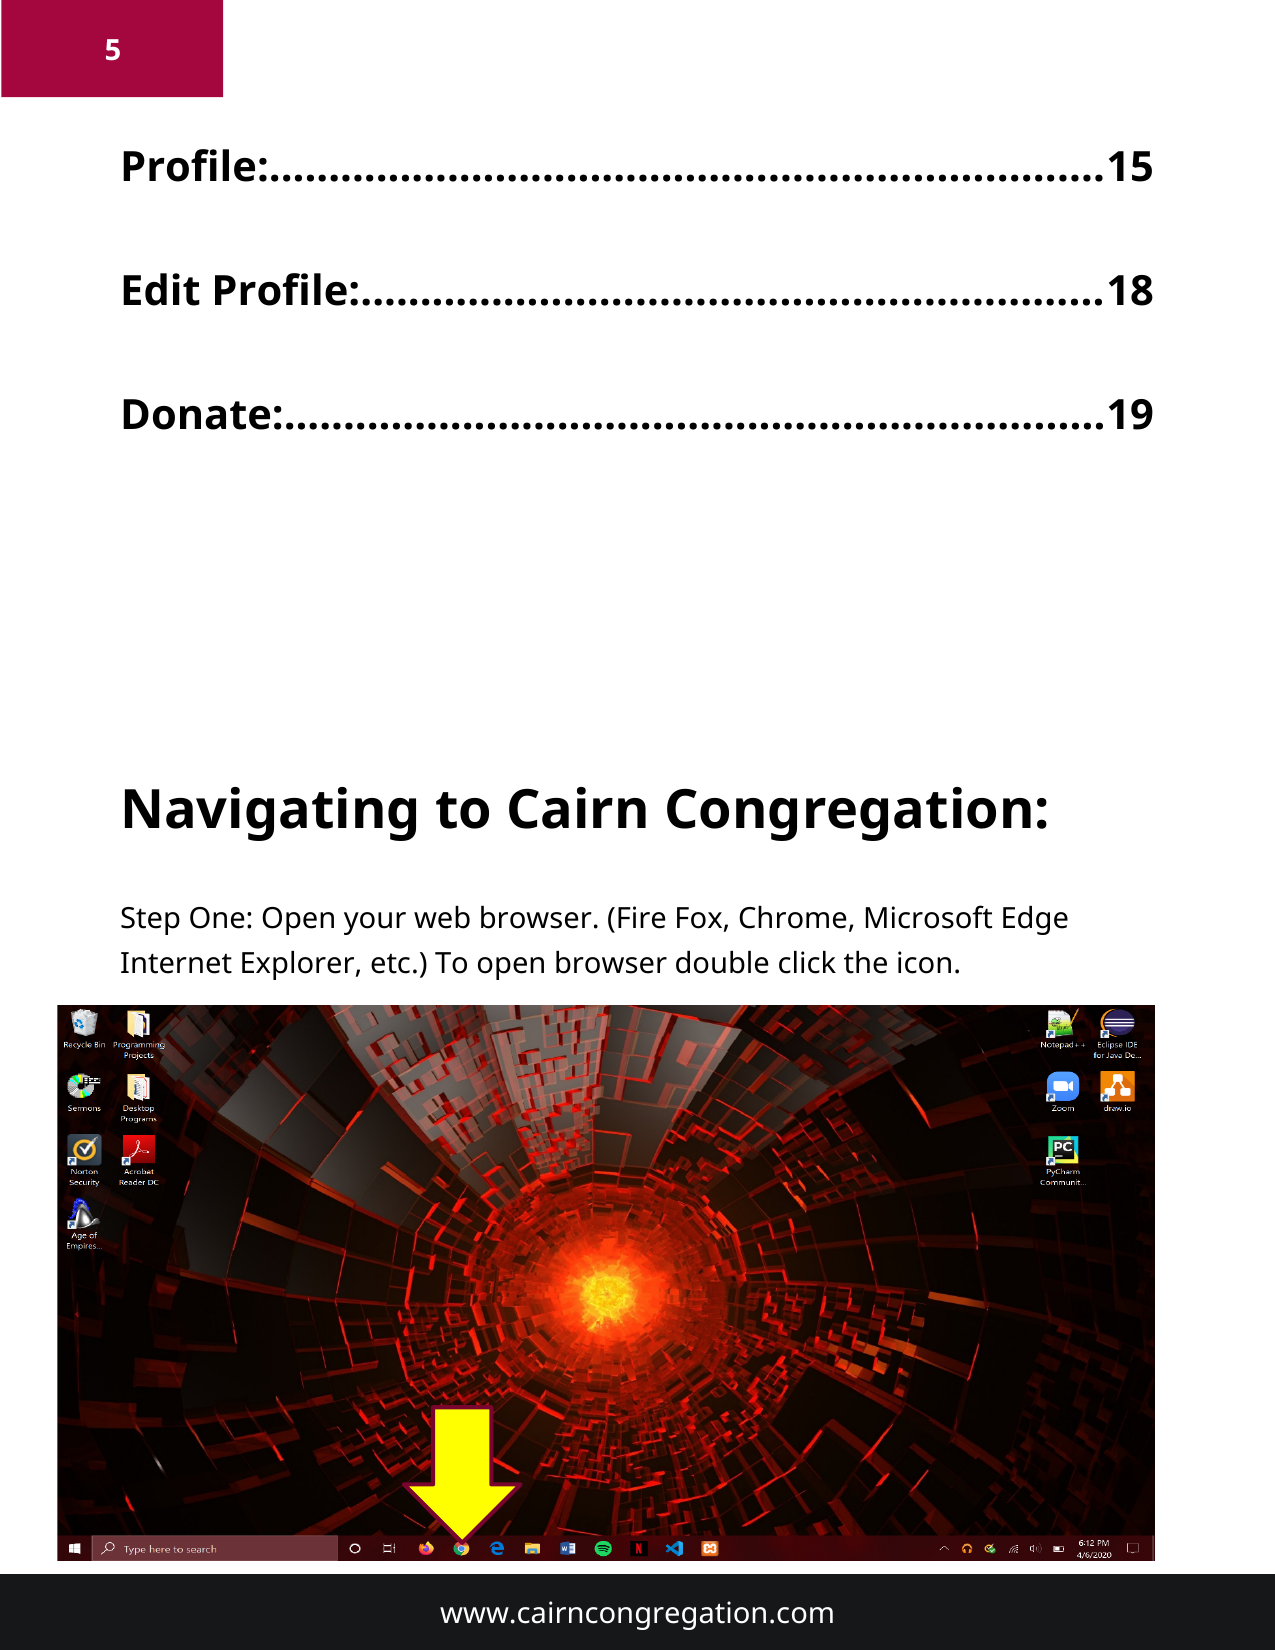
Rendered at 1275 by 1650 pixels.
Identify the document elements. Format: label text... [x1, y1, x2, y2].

subtitle Navigating to Cairn Congregation: [120, 771, 1155, 845]
picture [57, 1005, 1155, 1561]
text Step One: Open your web browser. (Fire Fox, Chrome, Microsoft Edge Internet Explorer, etc.) To open browser double click the icon. [120, 897, 1155, 982]
